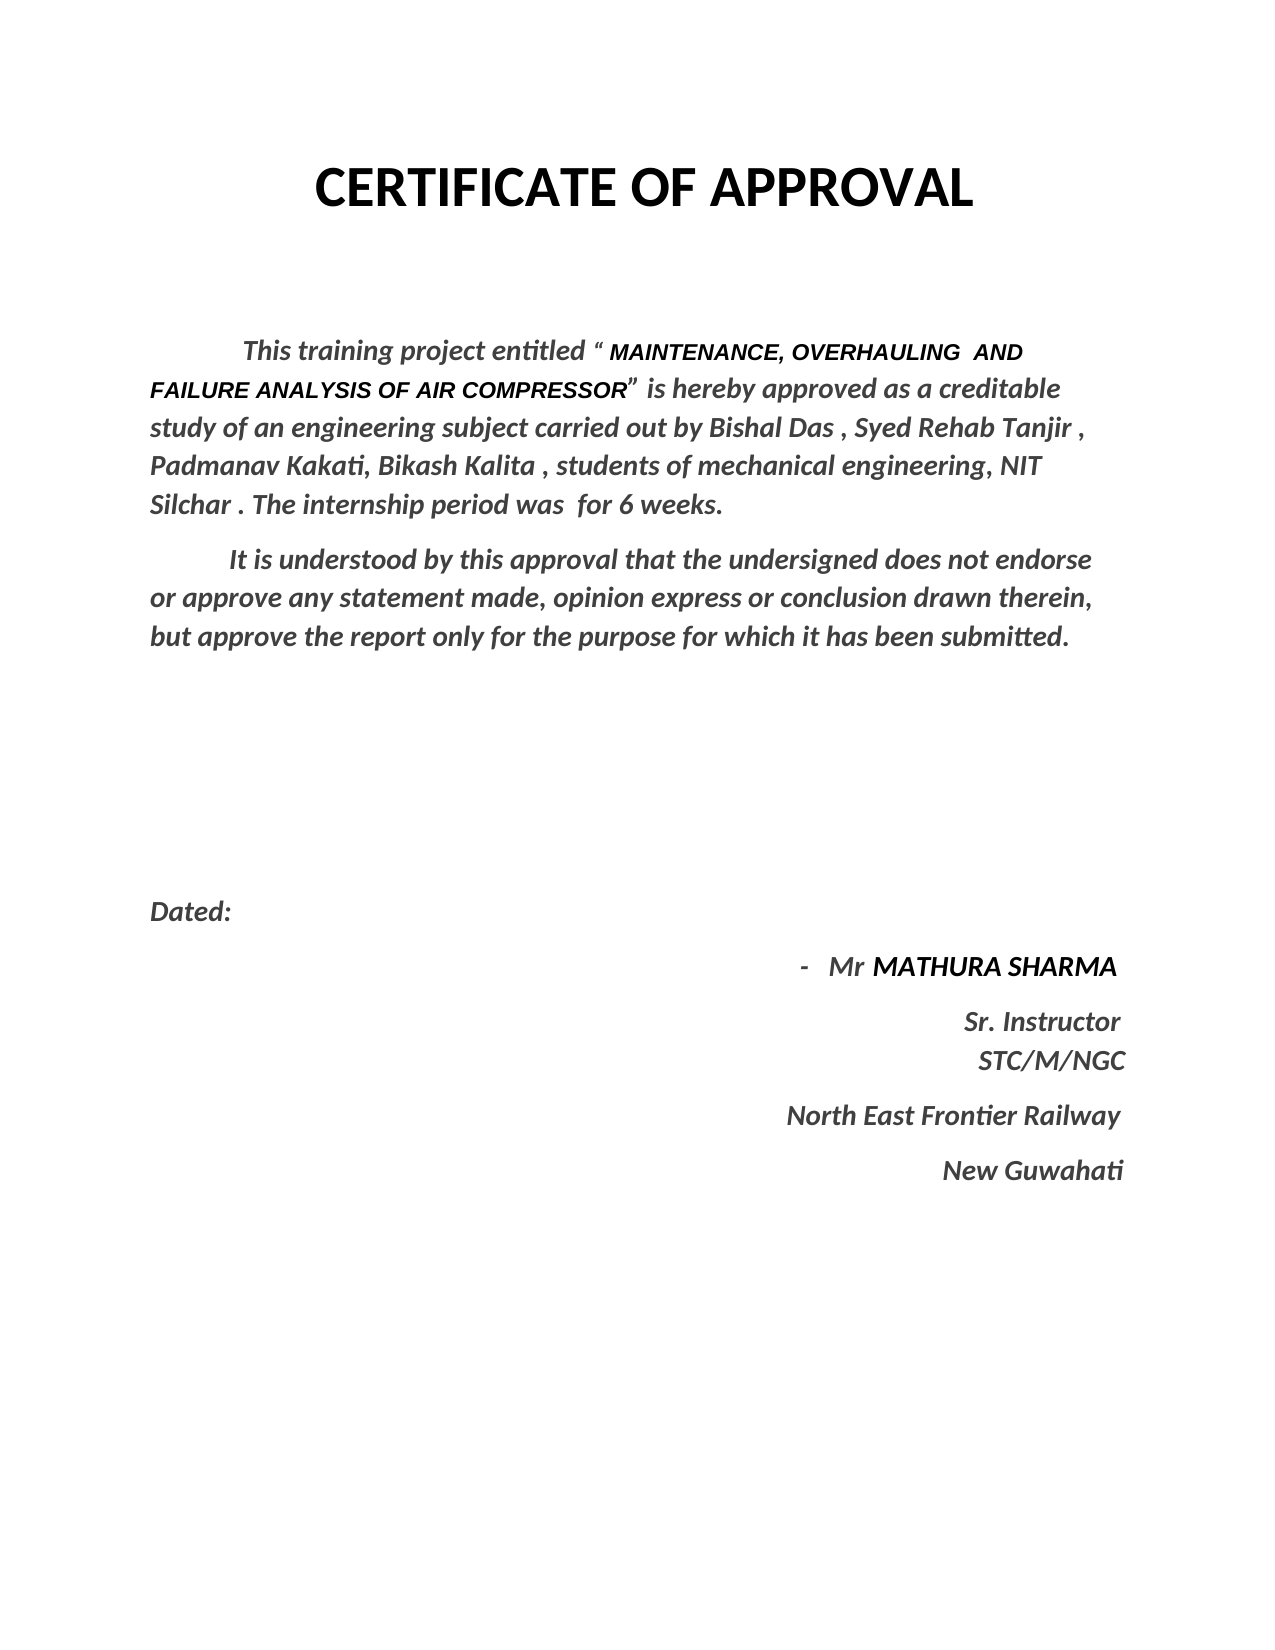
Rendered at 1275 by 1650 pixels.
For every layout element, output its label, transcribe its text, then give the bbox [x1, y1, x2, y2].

text It is understood by this approval that the undersigned does not endorse or approve any statement made, opinion express or conclusion drawn therein, but approve the report only for the purpose for which it has been submitted. [150, 541, 1125, 653]
text - Mr MATHURA SHARMA [150, 948, 1125, 984]
text Sr. Instructor STC/M/NGC [150, 1003, 1125, 1078]
text CERTIFICATE OF APPROVAL [150, 150, 1125, 221]
text New Guwahati [150, 1152, 1125, 1188]
text This training project entitled “ MAINTENANCE, OVERHAULING AND FAILURE ANALYSIS OF AIR COMPRESSOR” is hereby approved as a creditable study of an engineering subject carried out by Bishal Das , Syed Rehab Tanjir , Padmanav Kakati, Bikash Kalita , students of mechanical engineering, NIT Silchar . The internship period was for 6 weeks. [150, 332, 1125, 521]
text Dated: [150, 893, 1125, 929]
text North East Frontier Railway [150, 1097, 1125, 1133]
